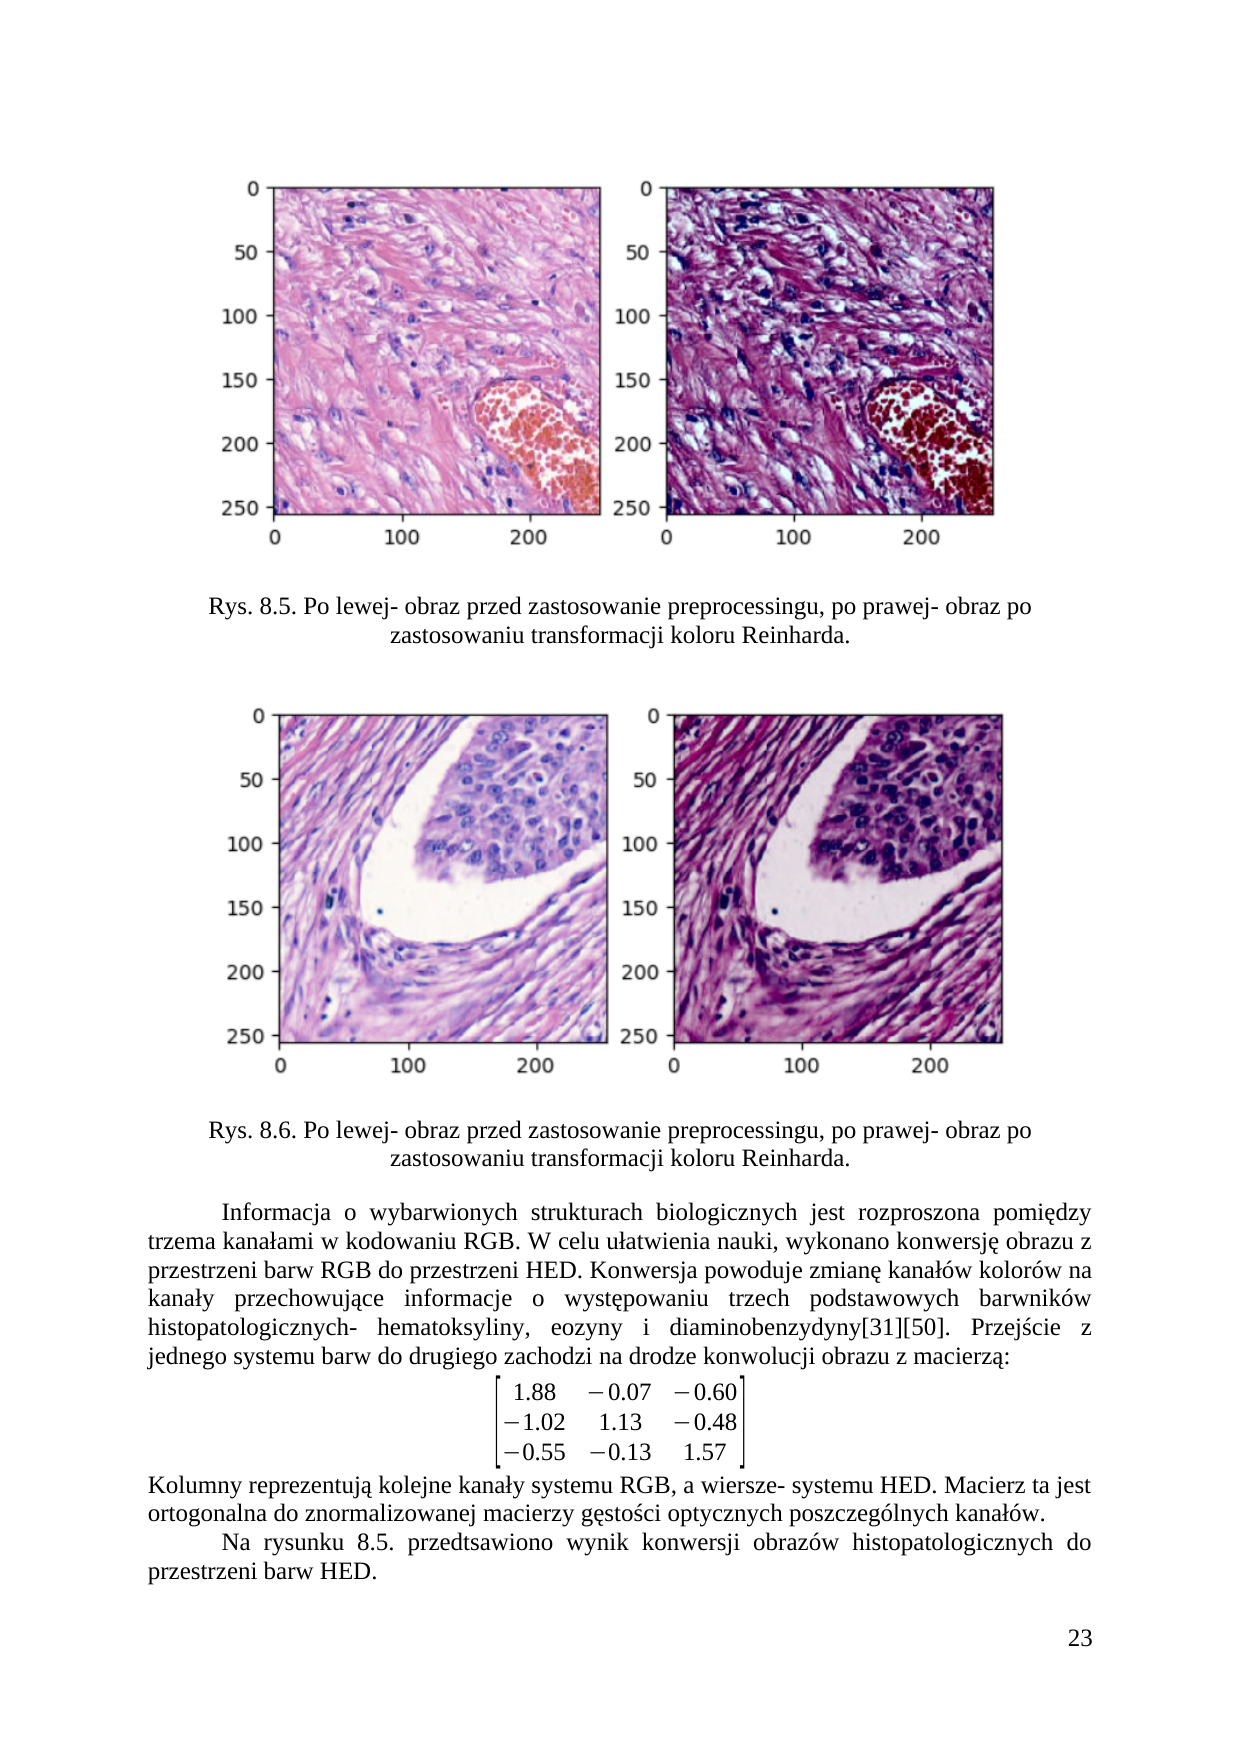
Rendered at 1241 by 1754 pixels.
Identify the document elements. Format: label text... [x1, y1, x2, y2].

text Na rysunku 8.5. przedtsawiono wynik konwersji obrazów histopatologicznych do przestrzeni barw HED. [148, 1527, 1093, 1585]
text Kolumny reprezentują kolejne kanały systemu RGB, a wiersze- systemu HED. Macierz ta jest ortogonalna do znormalizowanej macierzy gęstości optycznych poszczególnych kanałów. [148, 1470, 1093, 1527]
picture [207, 147, 1033, 566]
text Informacja o wybarwionych strukturach biologicznych jest rozproszona pomiędzy trzema kanałami w kodowaniu RGB. W celu ułatwienia nauki, wykonano konwersję obrazu z przestrzeni barw RGB do przestrzeni HED. Konwersja powoduje zmianę kanałów kolorów na kanały przechowujące informacje o występowaniu trzech podstawowych barwników histopatologicznych- hematoksyliny, eozyny i diaminobenzydyny[31][50]. Przejście z jednego systemu barw do drugiego zachodzi na drodze konwolucji obrazu z macierzą: [148, 1197, 1093, 1370]
subtitle Rys. 8.5. Po lewej- obraz przed zastosowanie preprocessingu, po prawej- obraz po zastosowaniu transformacji koloru Reinharda. [148, 591, 1093, 648]
picture [221, 673, 1019, 1090]
subtitle Rys. 8.6. Po lewej- obraz przed zastosowanie preprocessingu, po prawej- obraz po zastosowaniu transformacji koloru Reinharda. [148, 1115, 1093, 1172]
